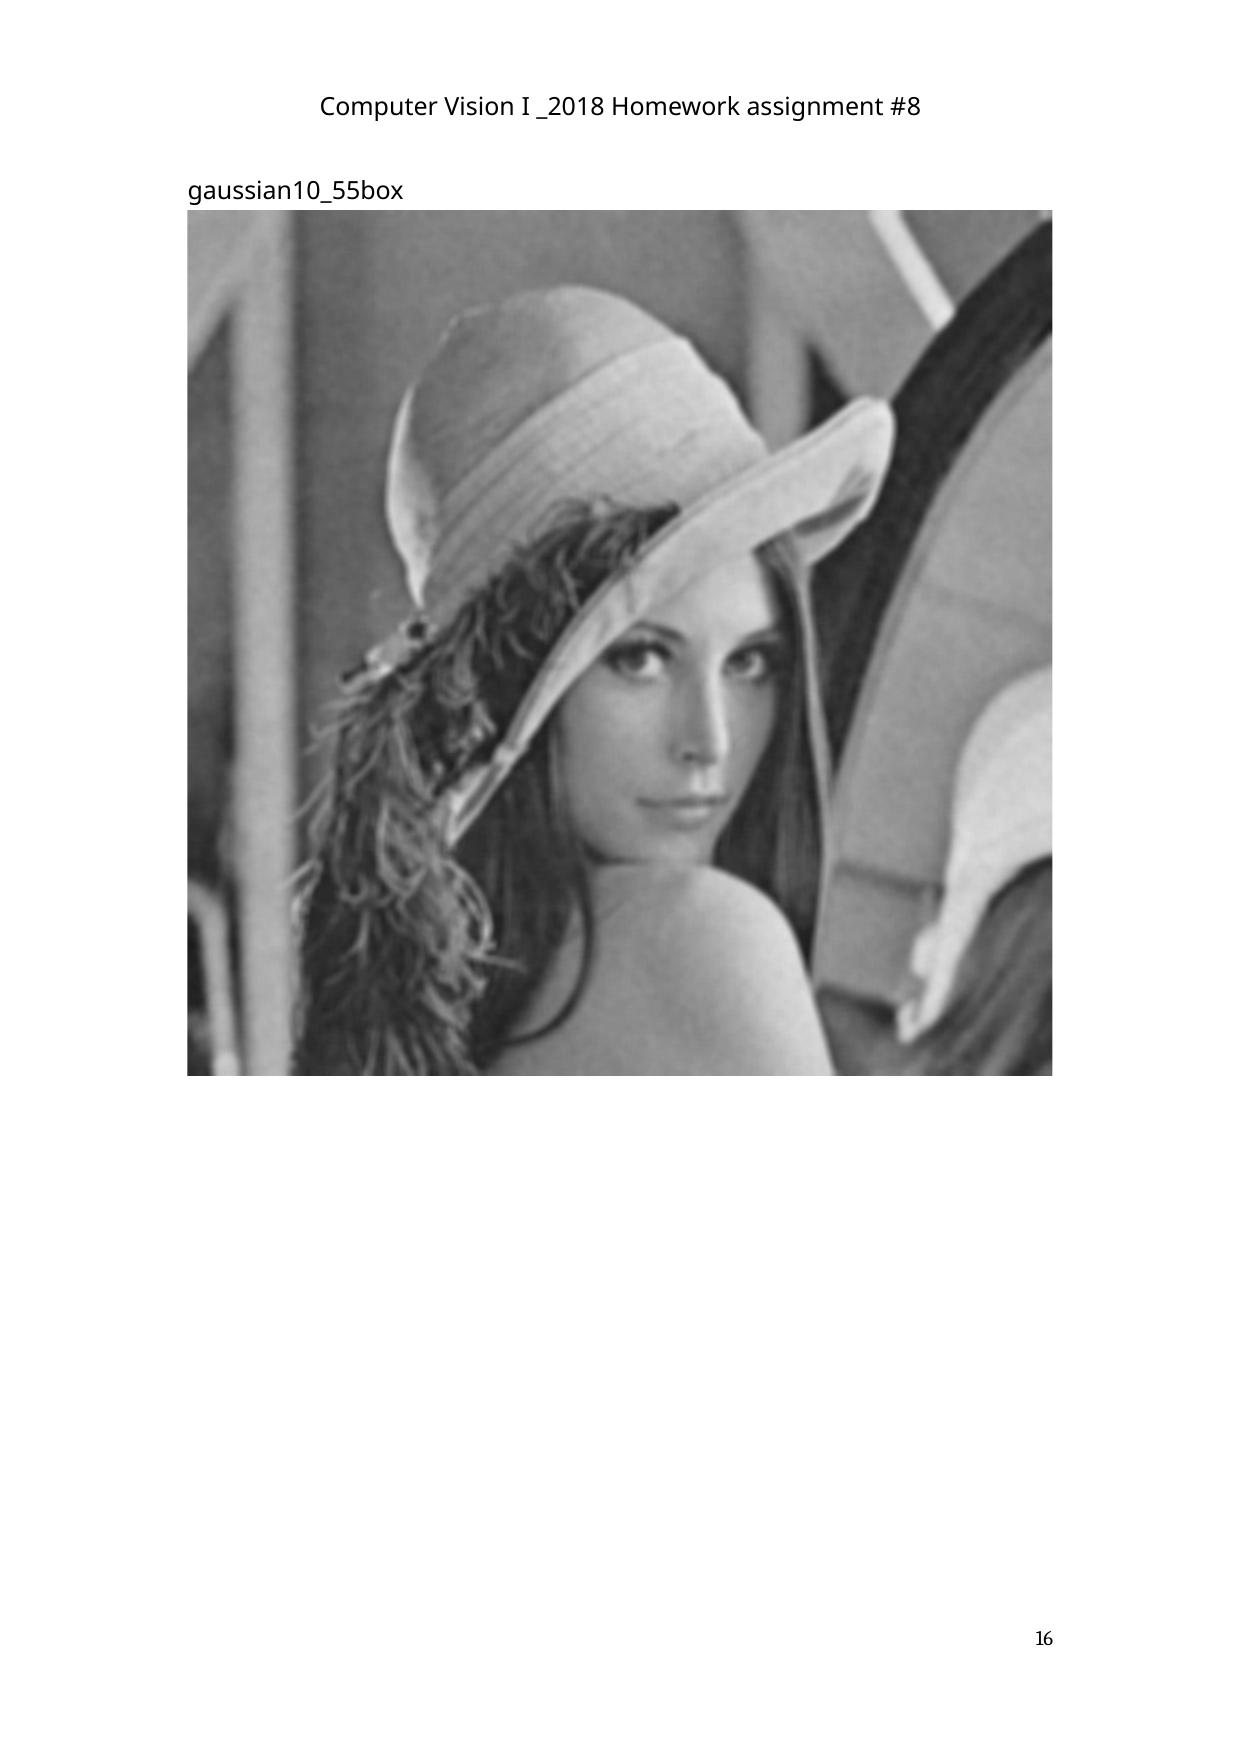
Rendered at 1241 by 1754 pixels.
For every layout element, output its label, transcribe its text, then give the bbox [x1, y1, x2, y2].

text gaussian10_55box [187, 169, 1053, 210]
picture [187, 210, 1053, 1076]
